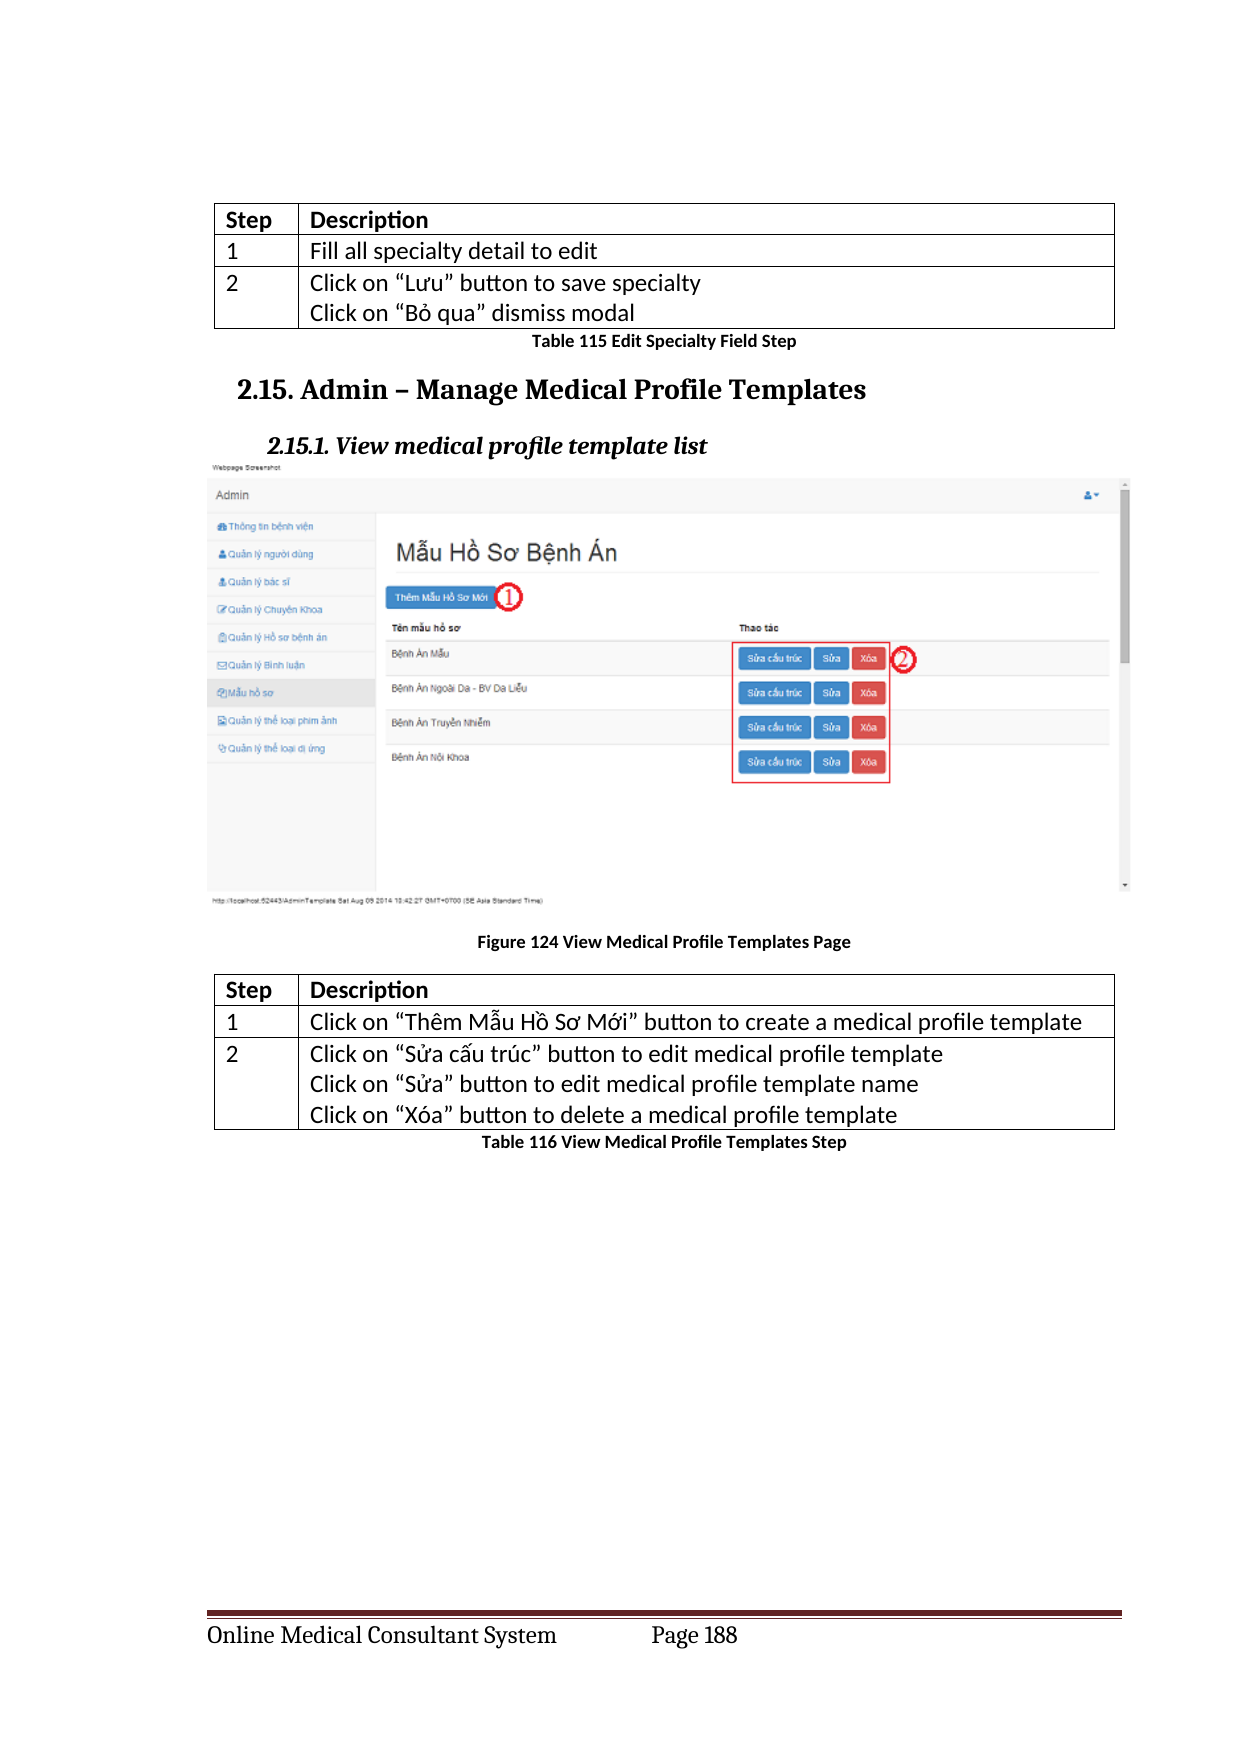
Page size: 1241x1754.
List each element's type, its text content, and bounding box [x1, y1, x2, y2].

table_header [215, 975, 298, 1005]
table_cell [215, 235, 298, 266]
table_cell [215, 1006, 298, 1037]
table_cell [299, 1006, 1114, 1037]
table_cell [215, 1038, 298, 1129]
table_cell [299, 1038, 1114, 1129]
text Table View Medical Profile Templates Step [207, 1130, 1122, 1153]
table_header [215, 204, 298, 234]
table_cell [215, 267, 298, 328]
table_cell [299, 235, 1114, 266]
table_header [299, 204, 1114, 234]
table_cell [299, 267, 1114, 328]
picture [207, 465, 1131, 905]
text Table Edit Specialty Field Step [207, 329, 1122, 352]
subtitle Admin – Manage Medical Profile Templates [237, 373, 1122, 406]
subtitle View medical profile template list [267, 432, 1122, 461]
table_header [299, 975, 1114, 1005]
text Figure View Medical Profile Templates Page [207, 930, 1122, 953]
